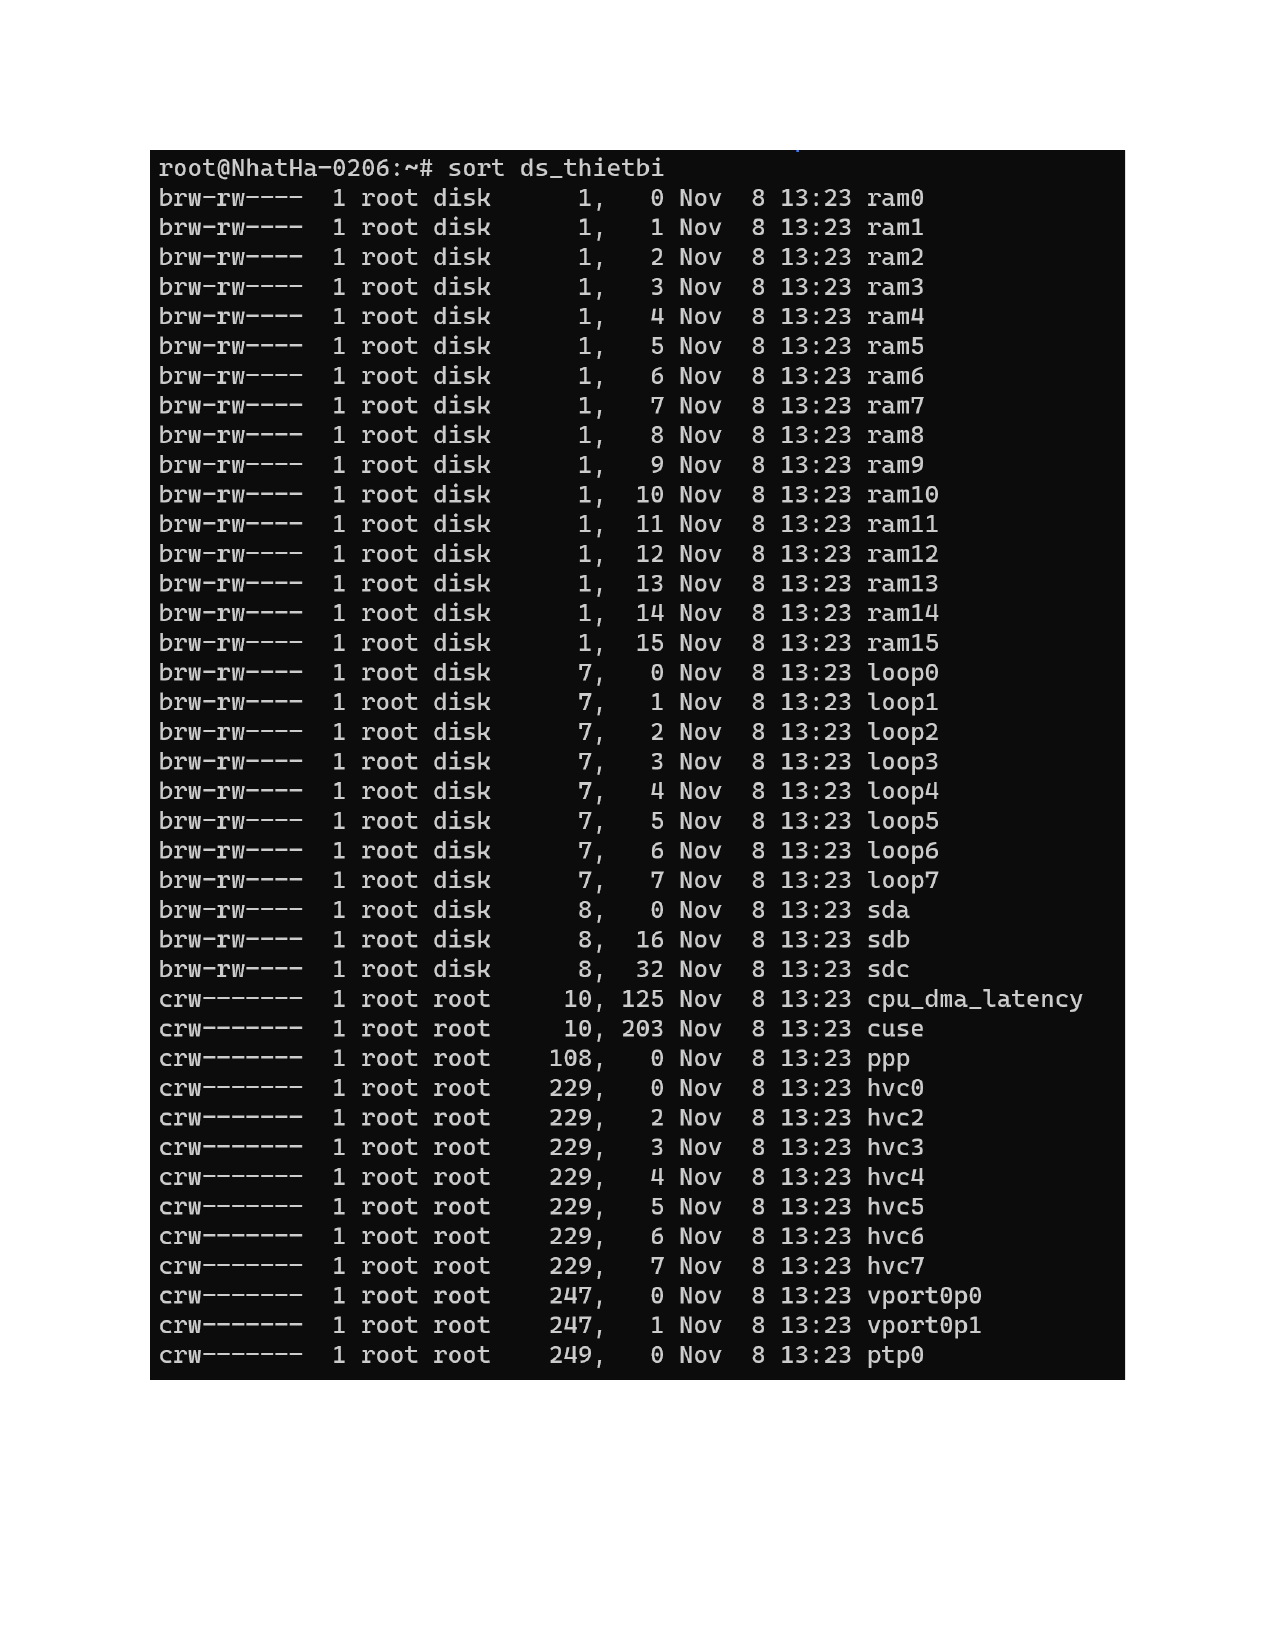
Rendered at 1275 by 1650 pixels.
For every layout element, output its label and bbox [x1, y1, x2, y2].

picture [150, 150, 1125, 1380]
